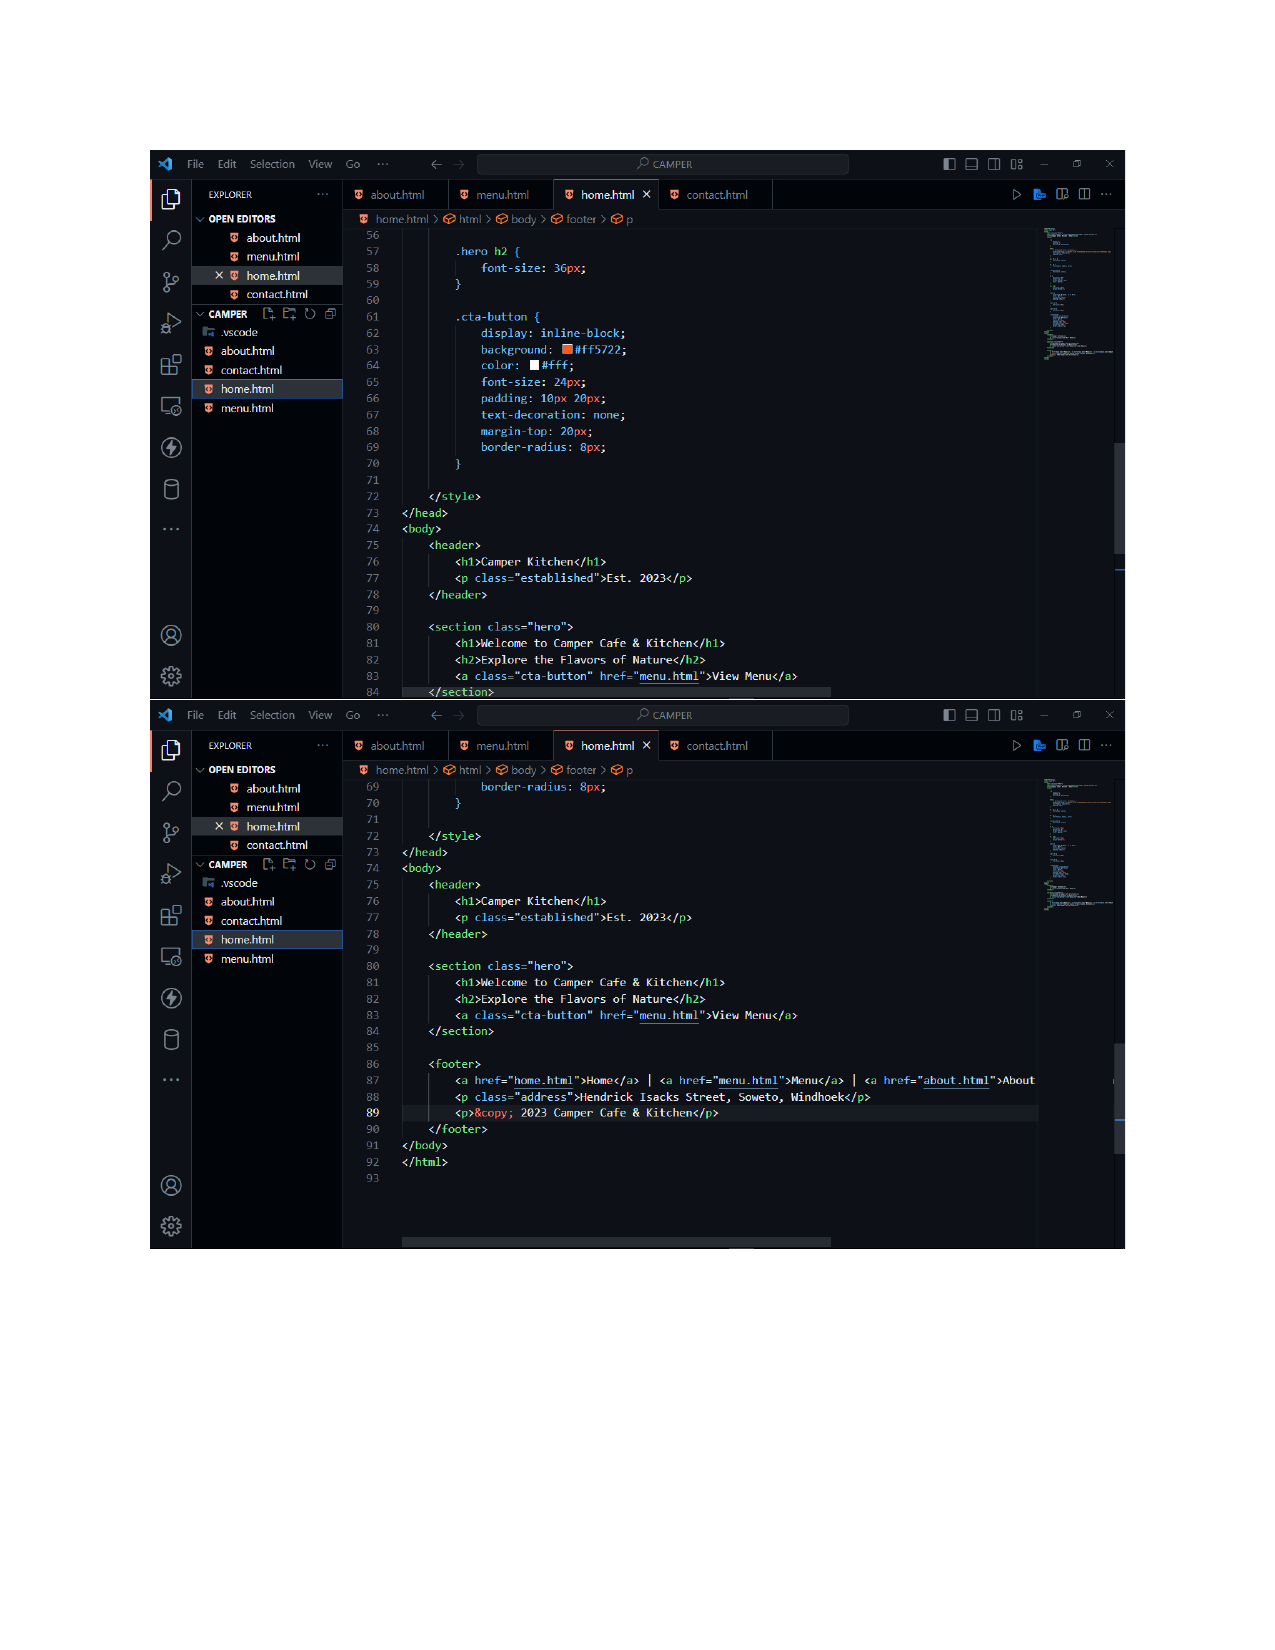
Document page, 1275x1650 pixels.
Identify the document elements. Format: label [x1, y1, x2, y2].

picture [150, 150, 1125, 699]
picture [150, 700, 1125, 1249]
